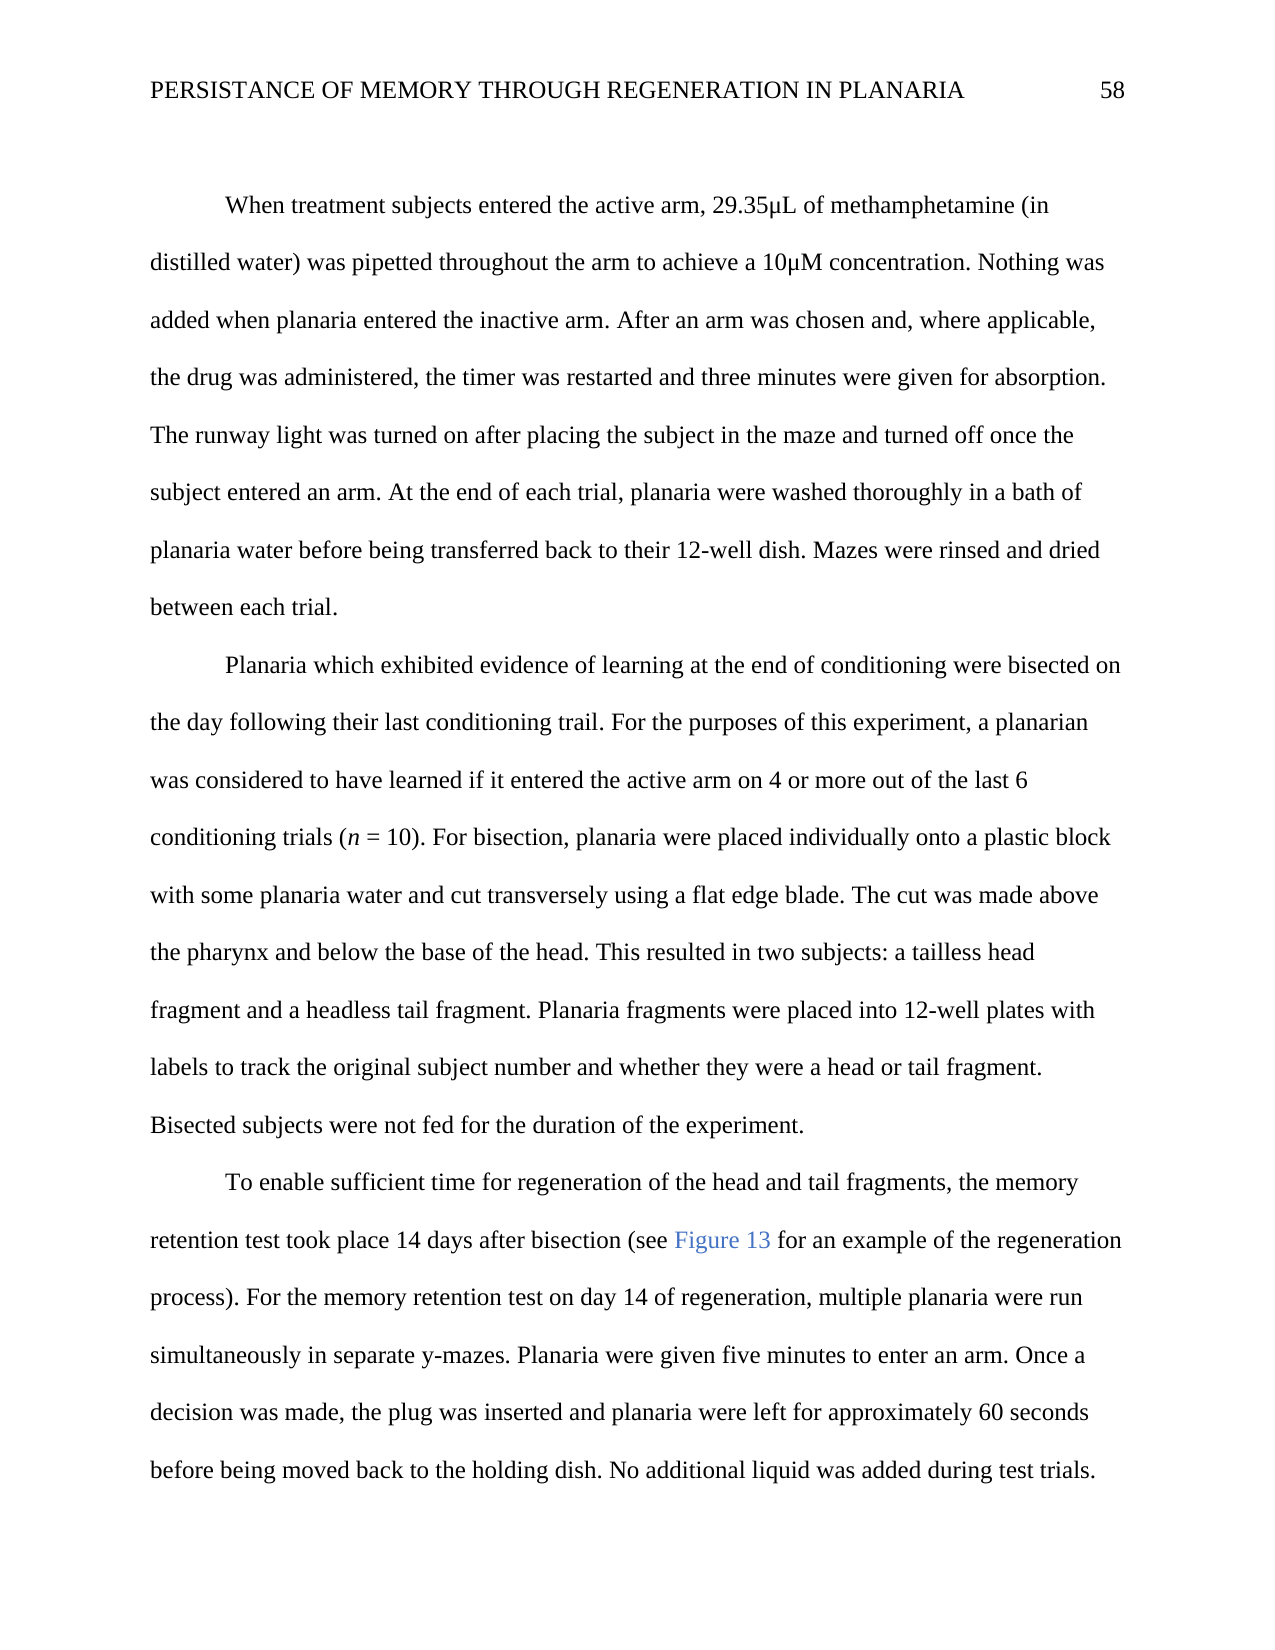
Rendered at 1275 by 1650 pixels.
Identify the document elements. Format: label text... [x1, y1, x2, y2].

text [150, 1167, 1125, 1484]
text Planaria which exhibited evidence of learning at the end of conditioning were bisected on the day following their last conditioning trail. For the purposes of this experiment, a planarian was considered to have learned if it entered the active arm on 4 or more out of the last 6 conditioning trials (n = 10). For bisection, planaria were placed individually onto a plastic block with some planaria water and cut transversely using a flat edge blade. The cut was made above the pharynx and below the base of the head. This resulted in two subjects: a tailless head fragment and a headless tail fragment. Planaria fragments were placed into 12-well plates with labels to track the original subject number and whether they were a head or tail fragment. Bisected subjects were not fed for the duration of the experiment. [150, 650, 1125, 1139]
text When treatment subjects entered the active arm, 29.35μL of methamphetamine (in distilled water) was pipetted throughout the arm to achieve a 10μM concentration. Nothing was added when planaria entered the inactive arm. After an arm was chosen and, where applicable, the drug was administered, the timer was restarted and three minutes were given for absorption. The runway light was turned on after placing the subject in the maze and turned off once the subject entered an arm. At the end of each trial, planaria were washed thoroughly in a bath of planaria water before being transferred back to their 12-well dish. Mazes were rinsed and dried between each trial. [150, 190, 1125, 621]
